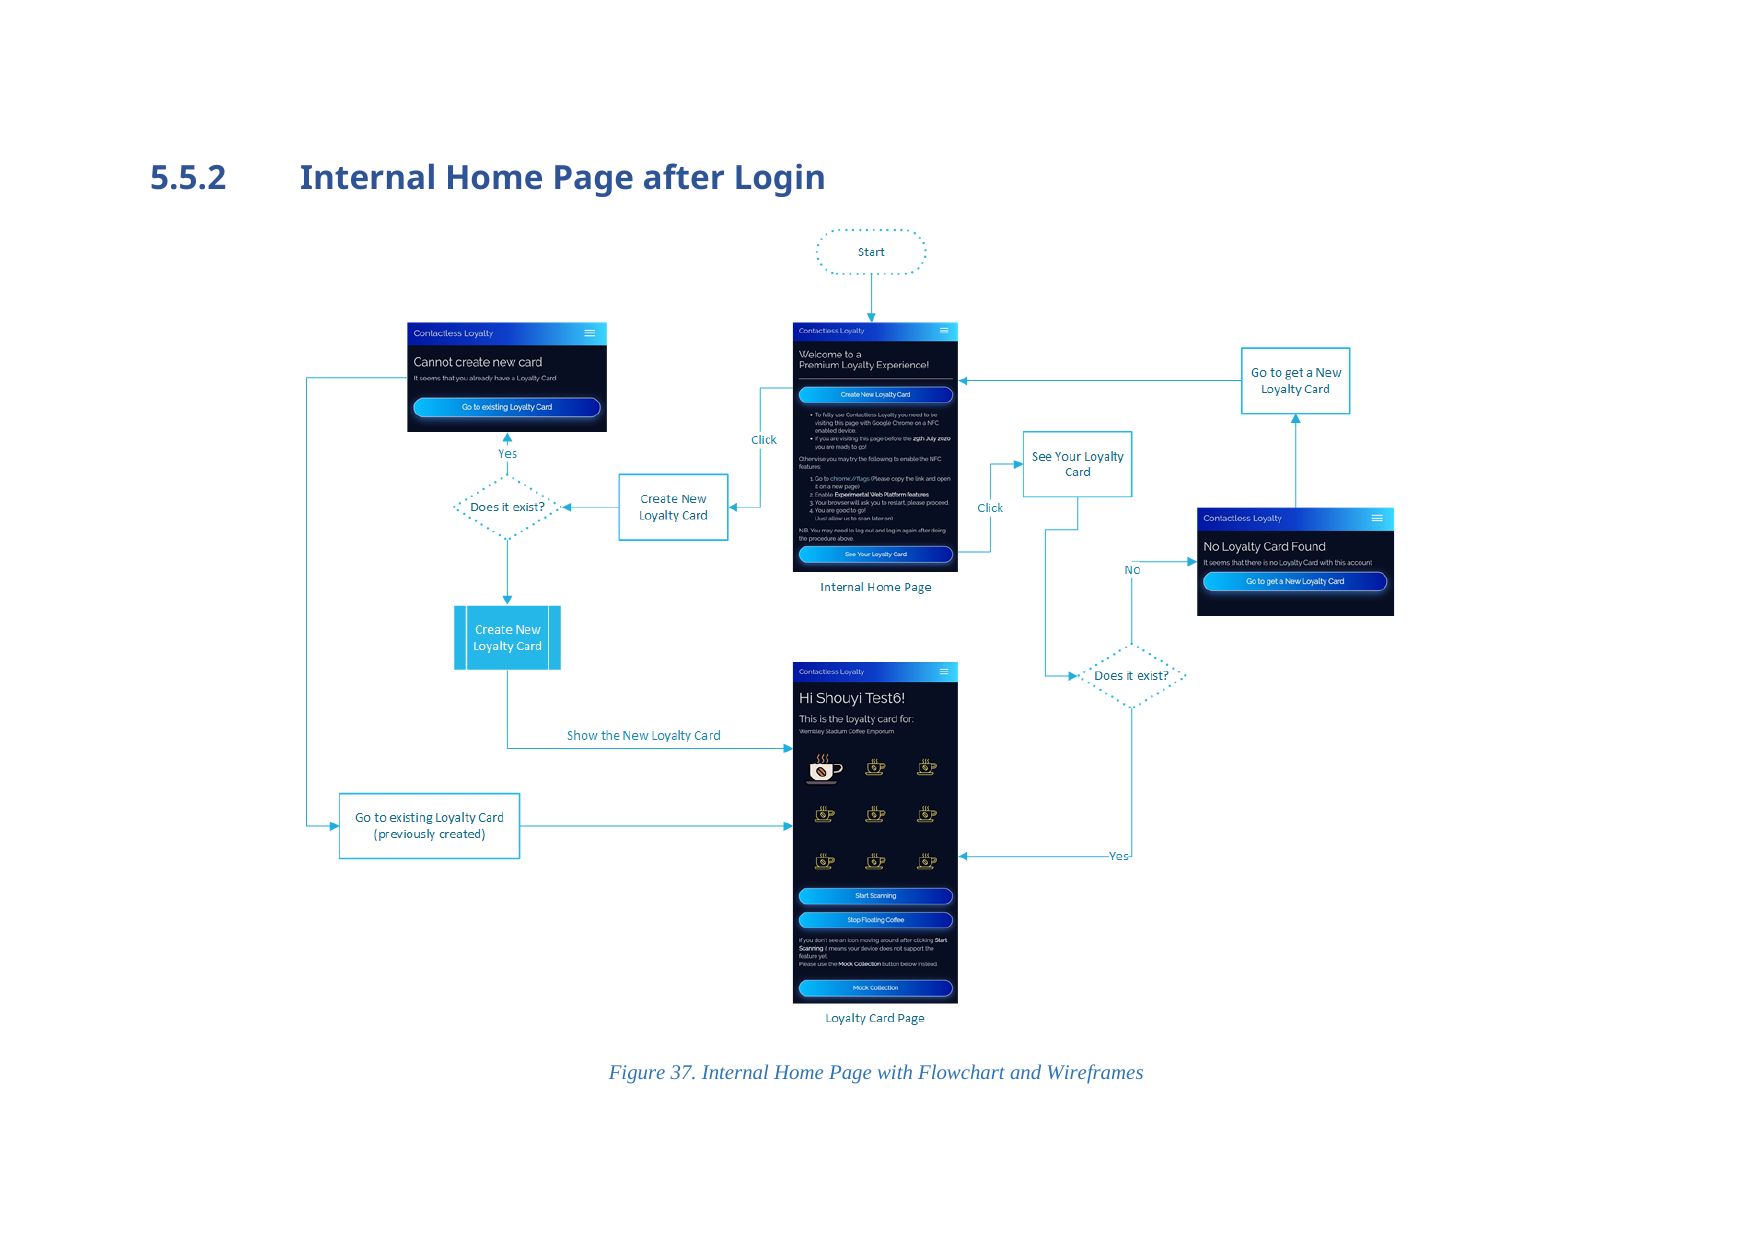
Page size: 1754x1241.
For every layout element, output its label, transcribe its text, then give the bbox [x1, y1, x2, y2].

picture [305, 228, 1395, 1033]
subtitle Internal Home Page after Login [150, 154, 1604, 199]
